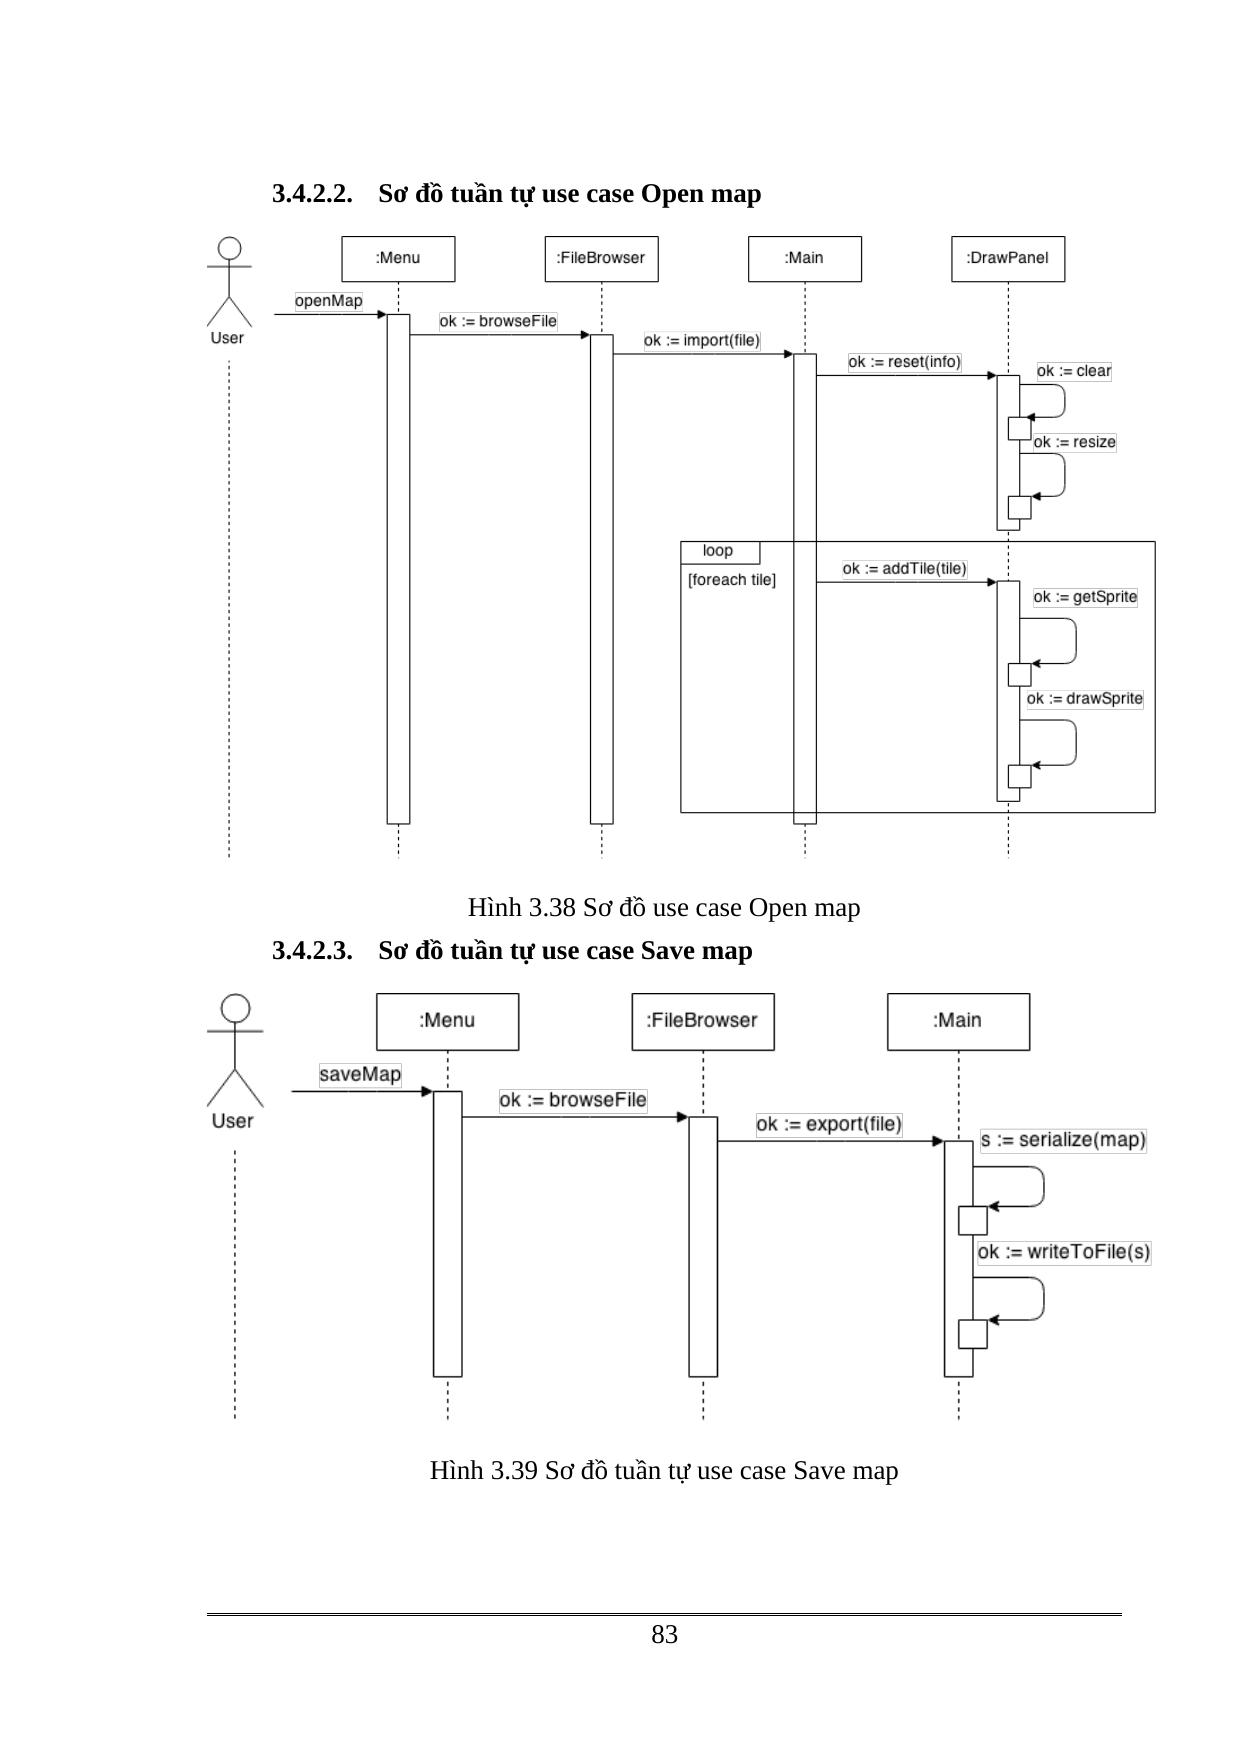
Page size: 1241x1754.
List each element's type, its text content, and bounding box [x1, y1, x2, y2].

subtitle Sơ đồ tuần tự use case Save map [272, 934, 1122, 965]
picture [206, 236, 1157, 863]
picture [206, 993, 1157, 1426]
subtitle Sơ đồ tuần tự use case Open map [272, 177, 1122, 208]
